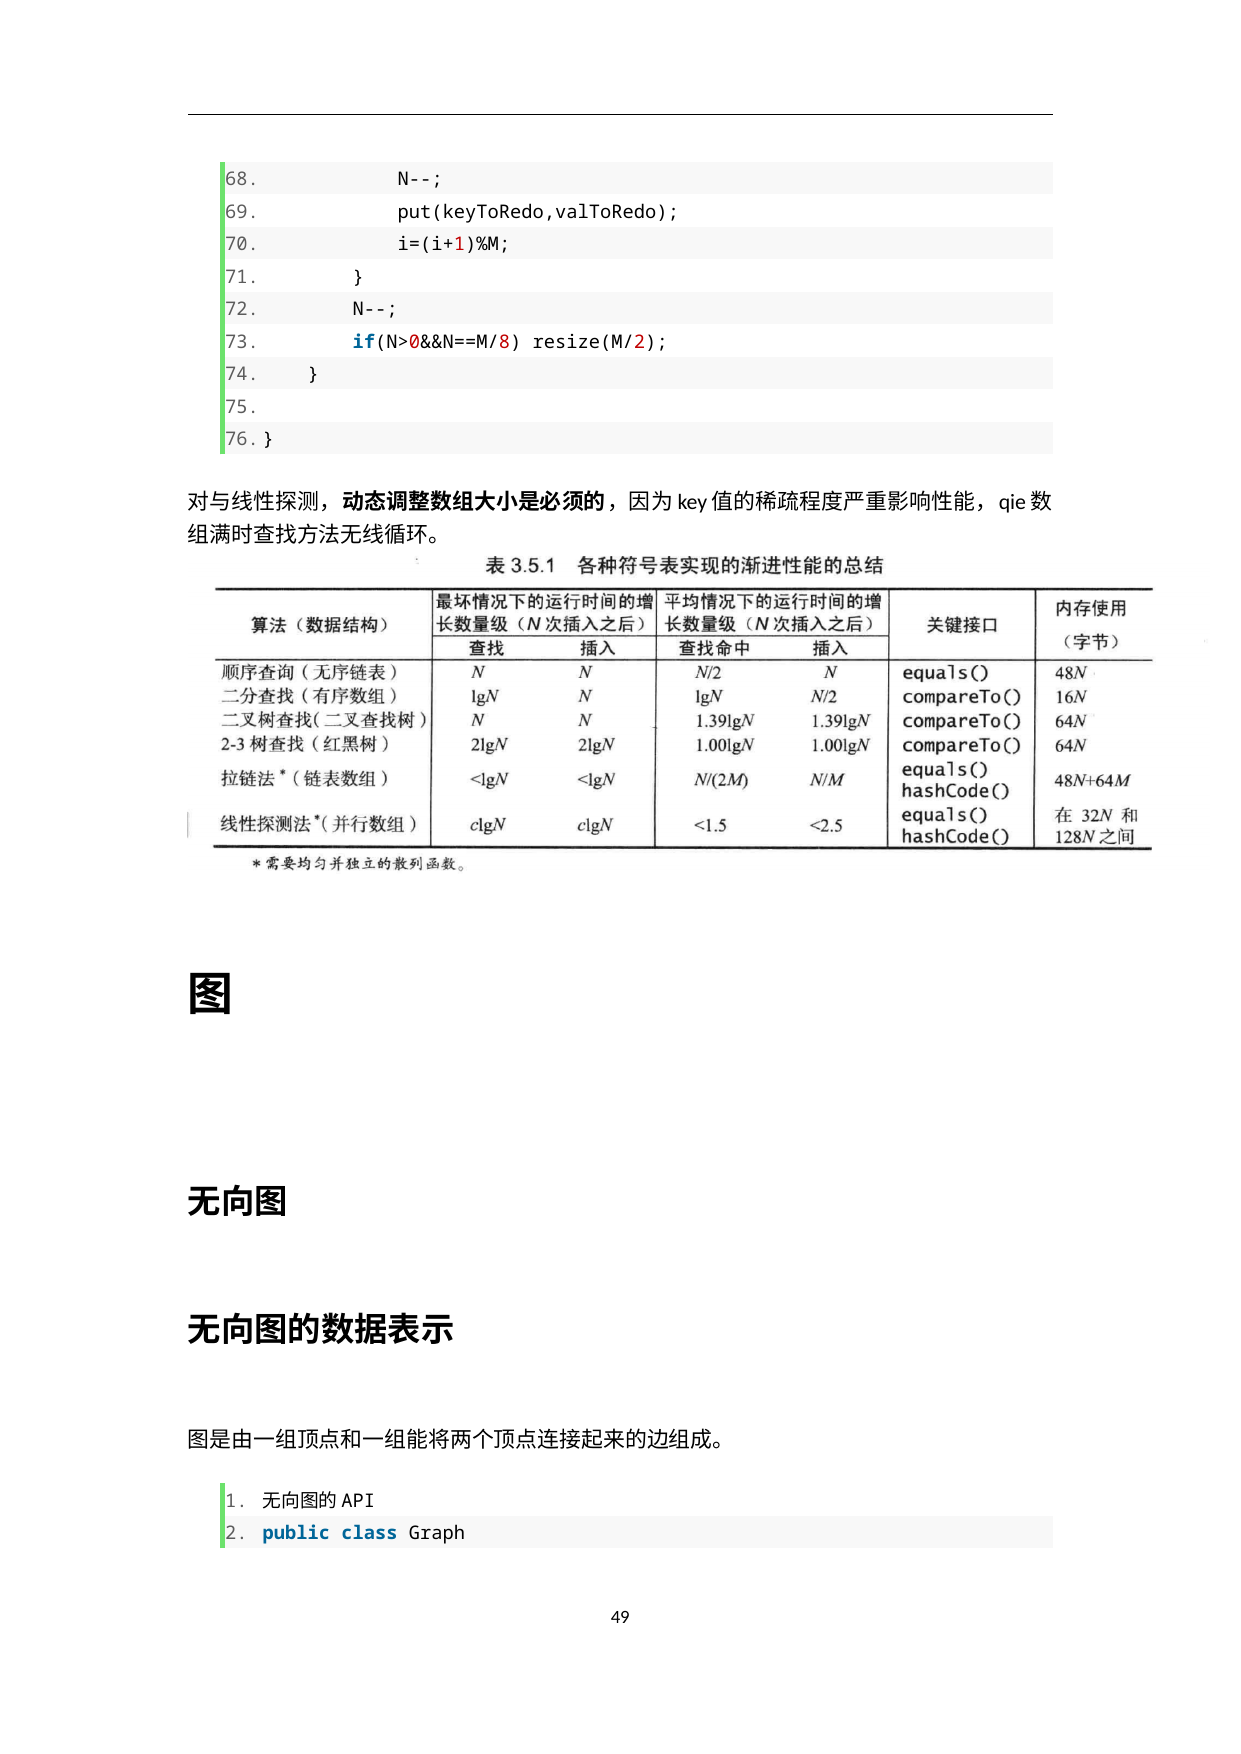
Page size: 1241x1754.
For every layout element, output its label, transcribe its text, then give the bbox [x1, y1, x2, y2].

list N--; [225, 162, 1053, 194]
list public class Graph [225, 1516, 1053, 1548]
list if(N>0&&N==M/8) resize(M/2); [225, 324, 1053, 357]
list put(keyToRedo,valToRedo); [225, 194, 1053, 227]
list } [225, 422, 1053, 454]
text 图是由一组顶点和一组能将两个顶点连接起来的边组成。 [187, 1421, 1053, 1454]
list N--; [225, 292, 1053, 324]
list } [225, 357, 1053, 389]
list } [225, 259, 1053, 292]
subtitle 无向图的数据表示 [187, 1294, 1053, 1359]
text 对与线性探测，动态调整数组大小是必须的，因为key值的稀疏程度严重影响性能，qie数组满时查找方法无线循环。 [187, 484, 1053, 548]
list i=(i+1)%M; [225, 227, 1053, 259]
list 无向图的API [225, 1483, 1053, 1516]
subtitle 无向图 [187, 1167, 1053, 1232]
picture [187, 548, 1210, 874]
subtitle 图 [187, 942, 1053, 1039]
